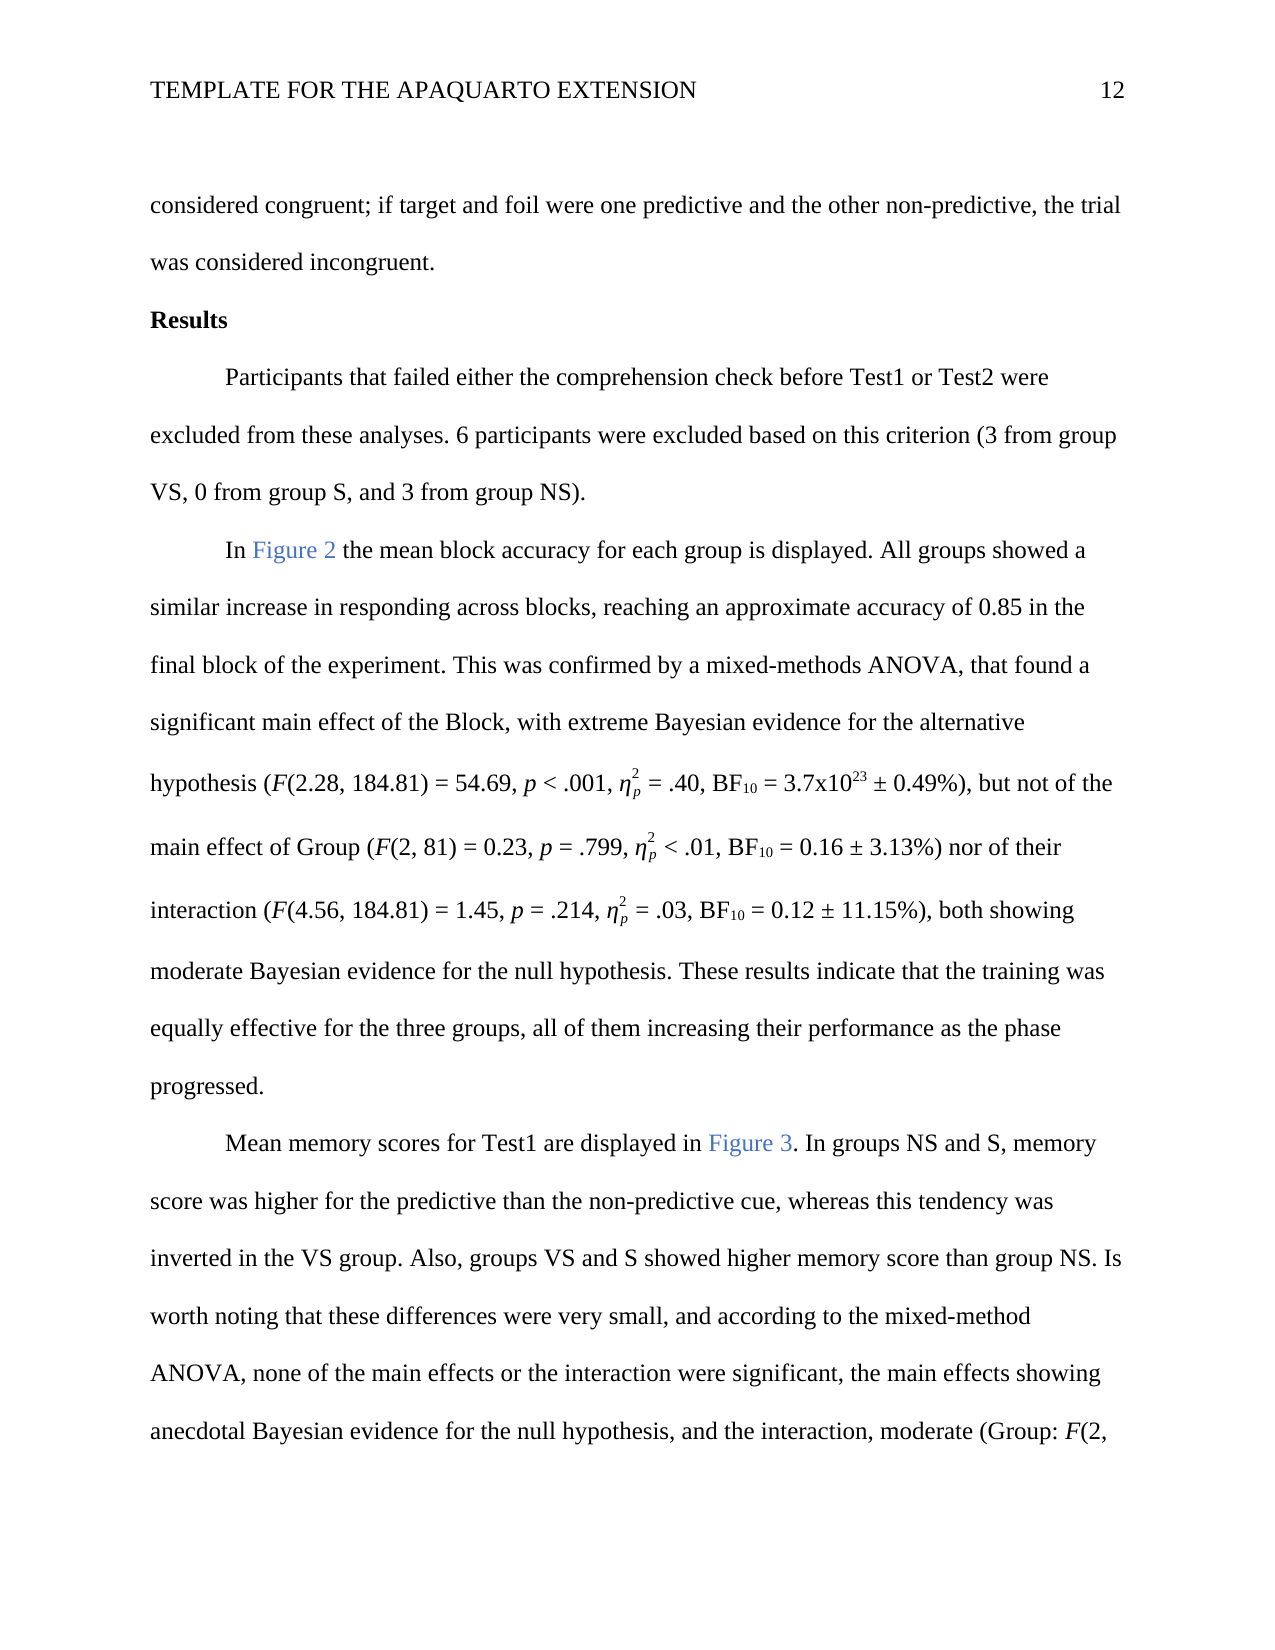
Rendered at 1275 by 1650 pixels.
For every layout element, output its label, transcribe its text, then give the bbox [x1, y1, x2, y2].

text In Figure 2 the mean block accuracy for each group is displayed. All groups showed a similar increase in responding across blocks, reaching an approximate accuracy of 0.85 in the final block of the experiment. This was confirmed by a mixed-methods ANOVA, that found a significant main effect of the Block, with extreme Bayesian evidence for the alternative hypothesis (F(2.28, 184.81) = 54.69, p < .001, = .40, BF10 = 3.7x1023 ± 0.49%), but not of the main effect of Group (F(2, 81) = 0.23, p = .799, < .01, BF10 = 0.16 ± 3.13%) nor of their interaction (F(4.56, 184.81) = 1.45, p = .214, = .03, BF10 = 0.12 ± 11.15%), both showing moderate Bayesian evidence for the null hypothesis. These results indicate that the training was equally effective for the three groups, all of them increasing their performance as the phase progressed. [150, 535, 1125, 1099]
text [150, 1128, 1125, 1444]
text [150, 190, 1125, 276]
subtitle Results [150, 305, 1125, 334]
text Participants that failed either the comprehension check before Test1 or Test2 were excluded from these analyses. 6 participants were excluded based on this criterion (3 from group VS, 0 from group S, and 3 from group NS). [150, 362, 1125, 506]
